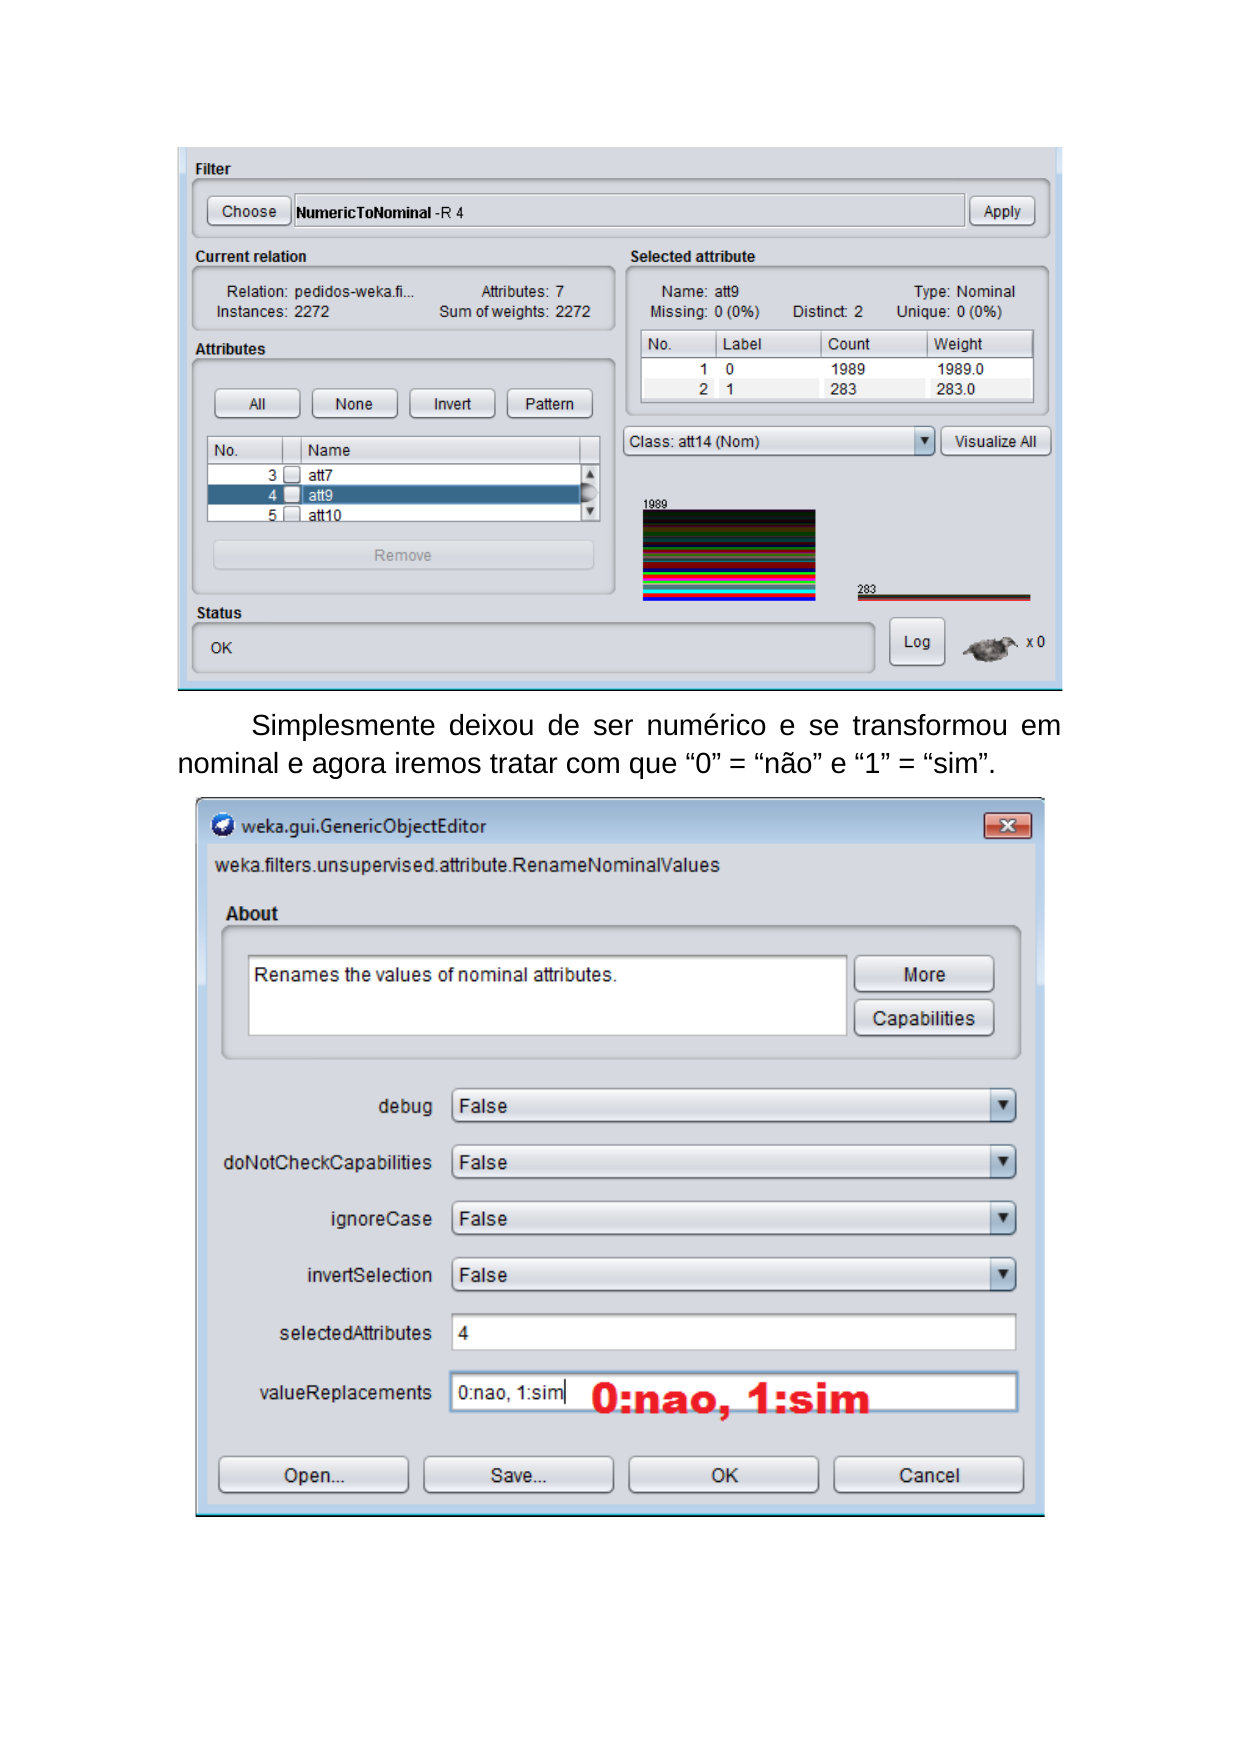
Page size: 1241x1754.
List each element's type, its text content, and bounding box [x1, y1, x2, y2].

picture [177, 147, 1063, 691]
picture [195, 797, 1045, 1517]
text Simplesmente deixou de ser numérico e se transformou em nominal e agora iremos tratar com que “0” = “não” e “1” = “sim”. [177, 708, 1063, 780]
